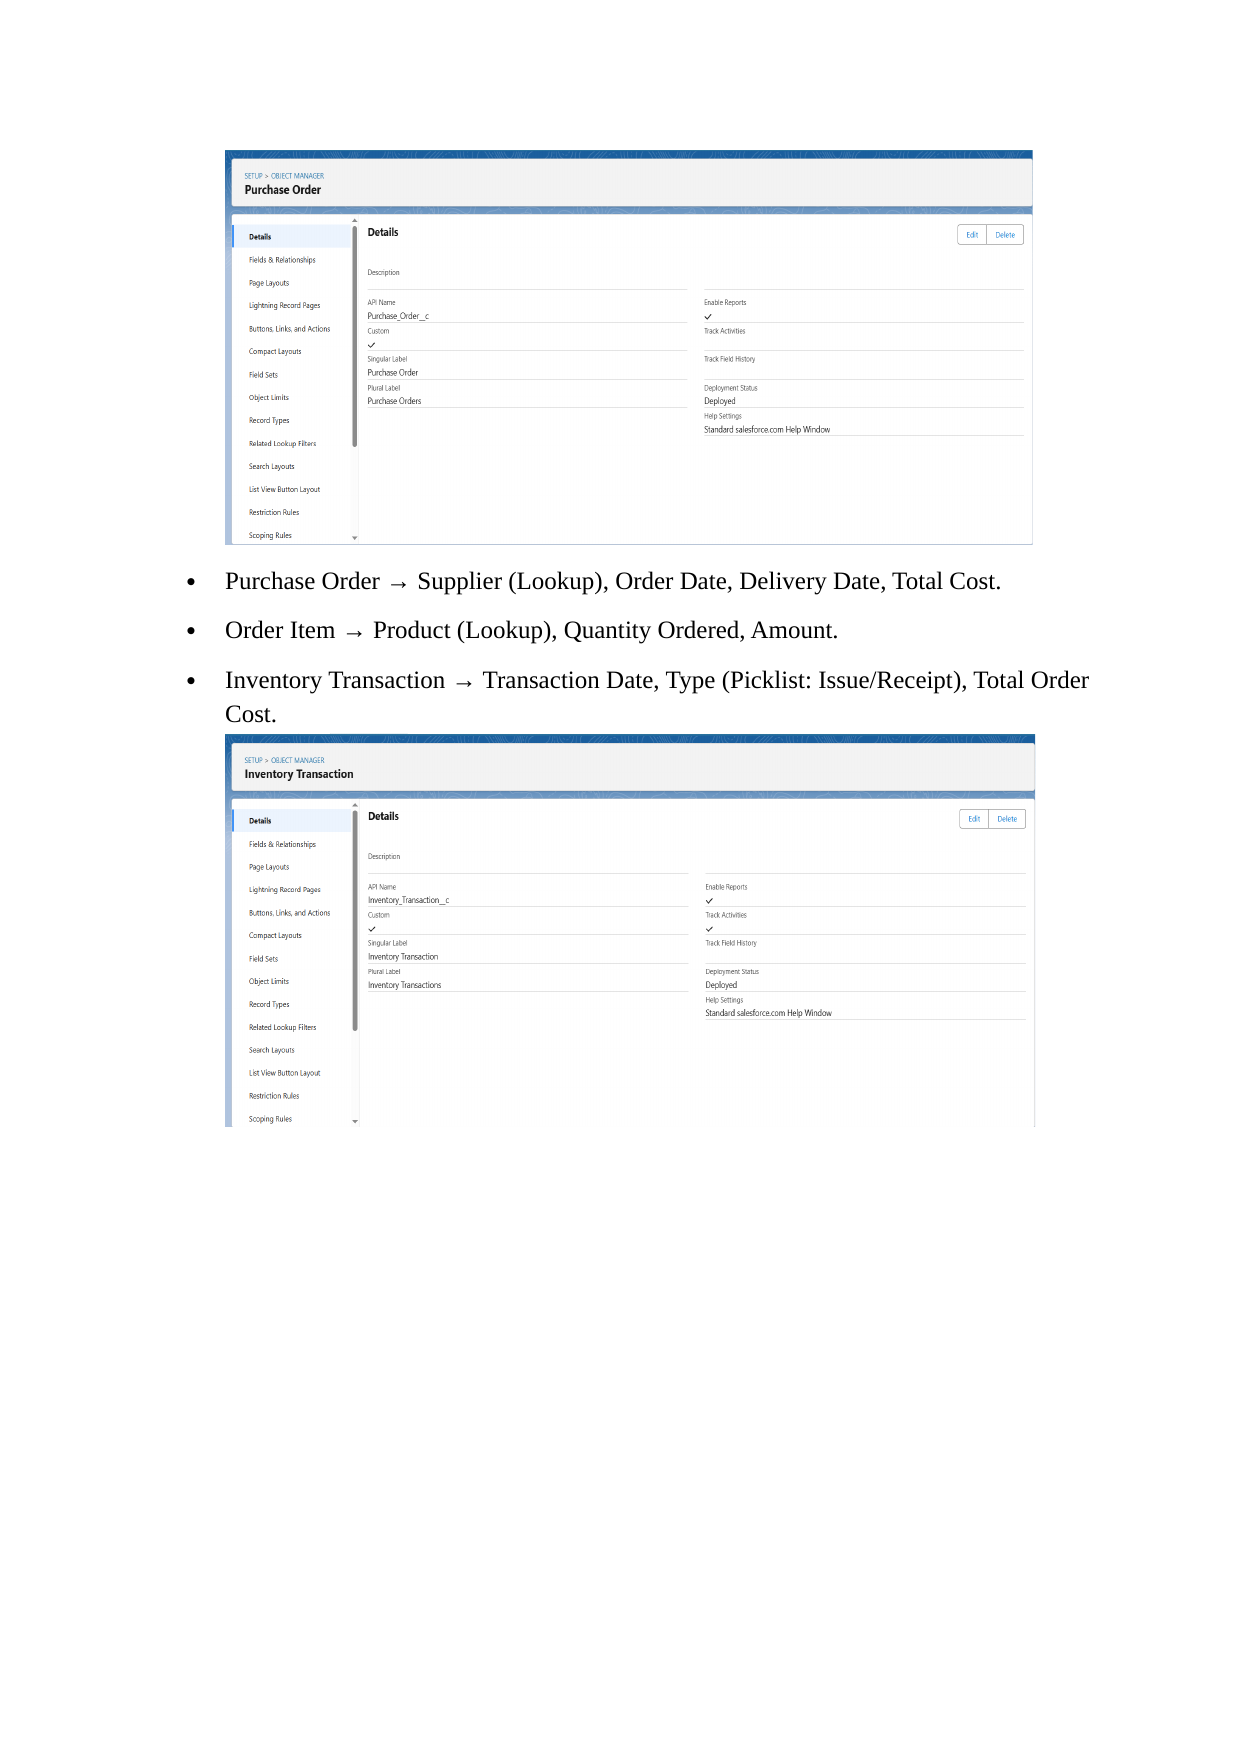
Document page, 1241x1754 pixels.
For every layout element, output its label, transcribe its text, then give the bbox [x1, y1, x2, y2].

list Order Item → Product (Lookup), Quantity Ordered, Amount. [187, 615, 1090, 644]
picture [225, 733, 1035, 1127]
list Purchase Order → Supplier (Lookup), Order Date, Delivery Date, Total Cost. [187, 566, 1090, 594]
picture [225, 150, 1033, 545]
